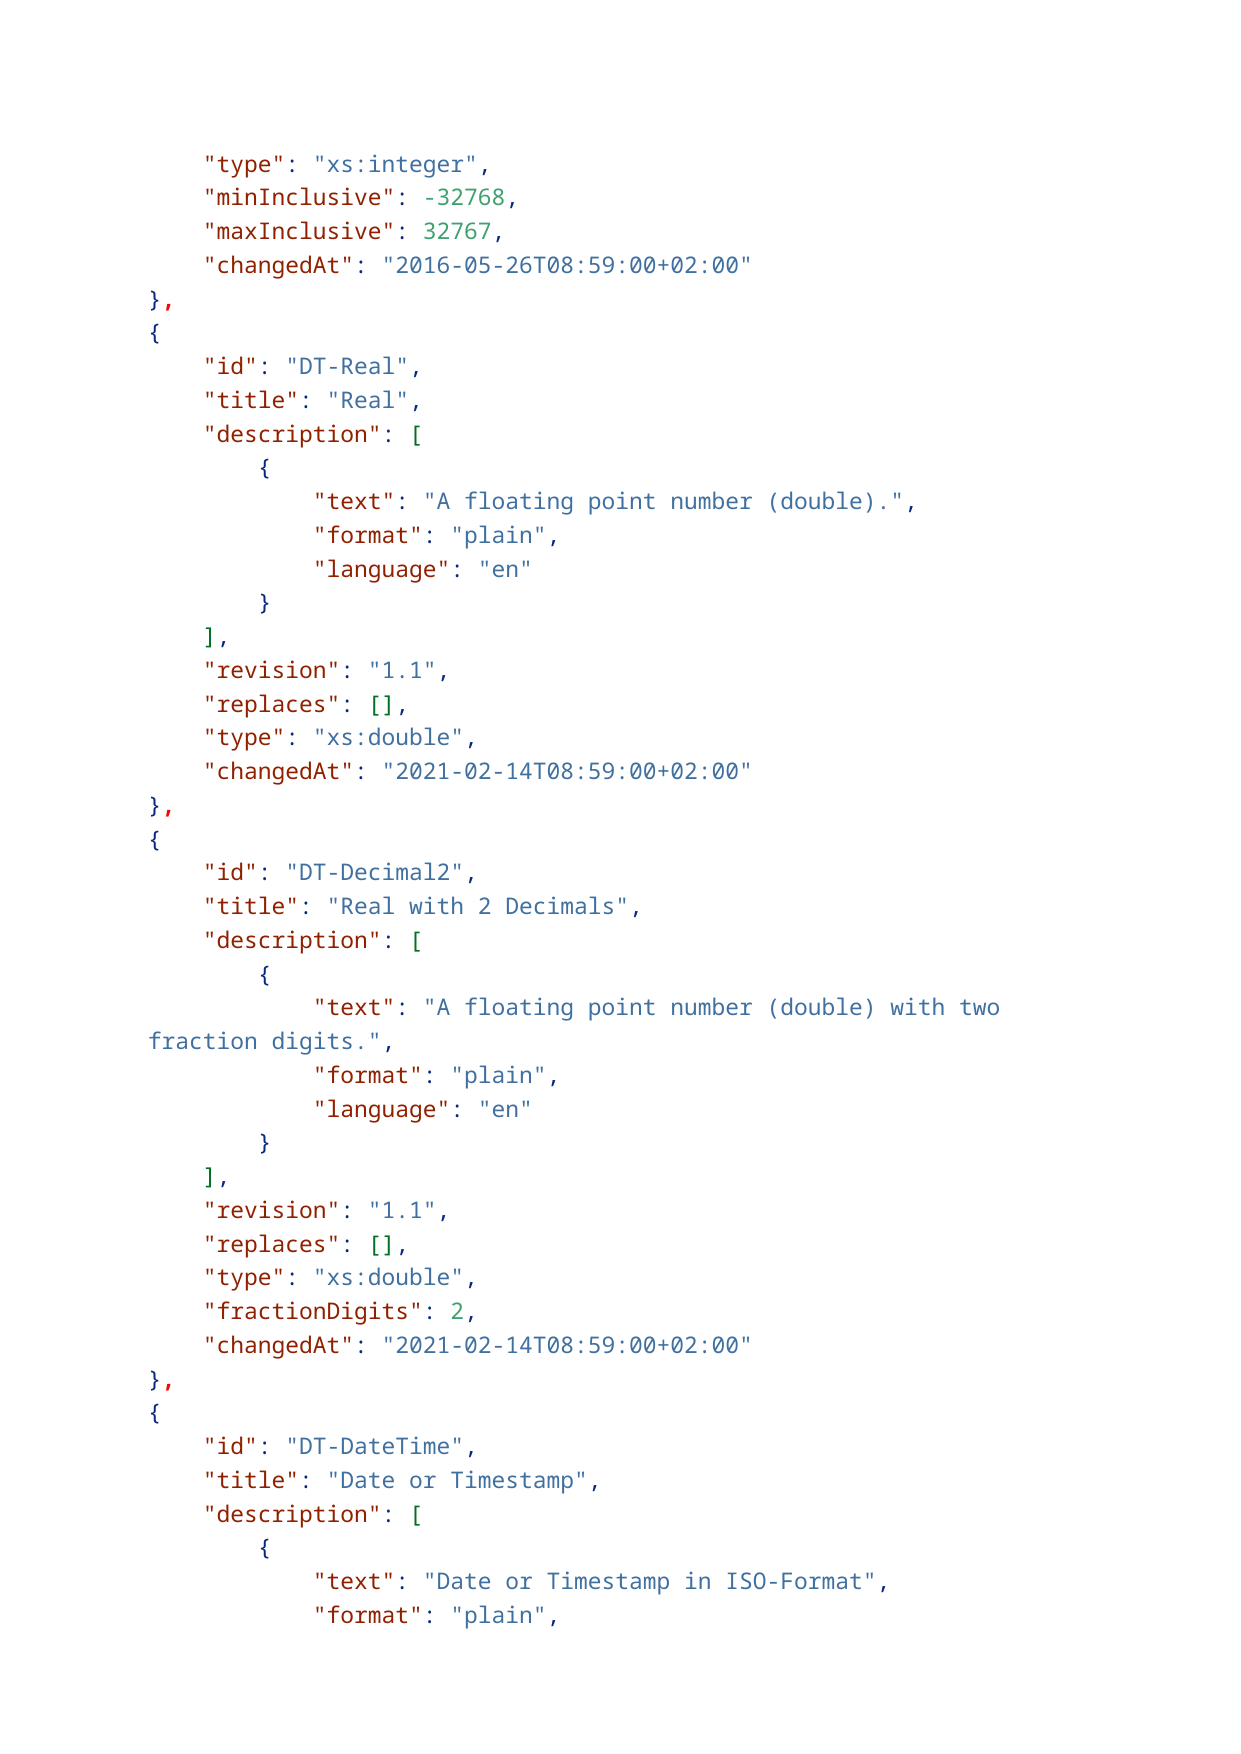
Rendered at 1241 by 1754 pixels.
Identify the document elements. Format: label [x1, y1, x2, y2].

text [148, 148, 1093, 1630]
